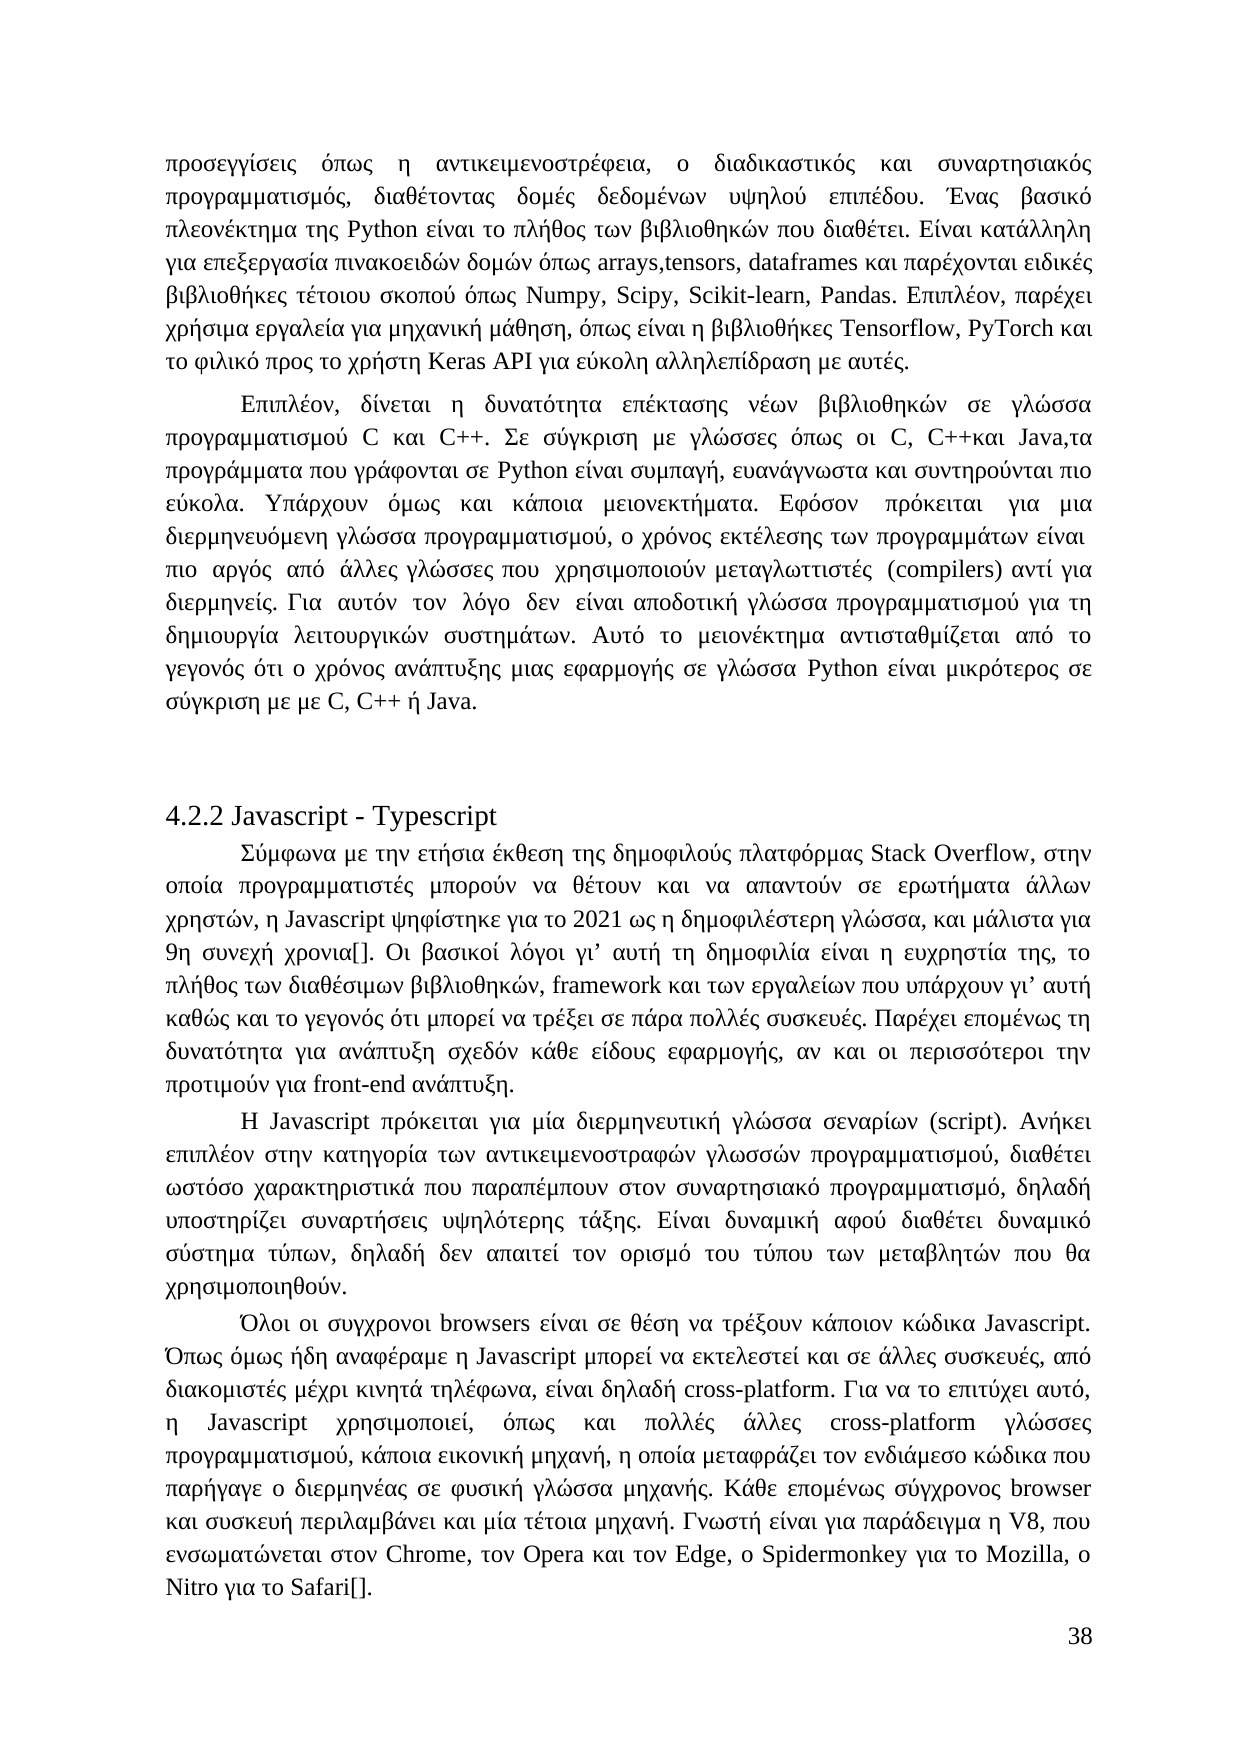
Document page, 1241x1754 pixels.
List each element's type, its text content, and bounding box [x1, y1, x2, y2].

text Η Javascript πρόκειται για μία διερμηνευτική γλώσσα σεναρίων (script). Ανήκει επιπλέον στην κατηγορία των αντικειμενοστραφών γλωσσών προγραμματισμού, διαθέτει ωστόσο χαρακτηριστικά που παραπέμπουν στον συναρτησιακό προγραμματισμό, δηλαδή υποστηρίζει συναρτήσεις υψηλότερης τάξης. Είναι δυναμική αφού διαθέτει δυναμικό σύστημα τύπων, δηλαδή δεν απαιτεί τον ορισμό του τύπου των μεταβλητών που θα χρησιμοποιηθούν. [165, 1106, 1092, 1300]
text Όλοι οι συγχρονοι browsers είναι σε θέση να τρέξουν κάποιον κώδικα Javascript. Όπως όμως ήδη αναφέραμε η Javascript μπορεί να εκτελεστεί και σε άλλες συσκευές, από διακομιστές μέχρι κινητά τηλέφωνα, είναι δηλαδή cross-platform. Για να το επιτύχει αυτό, η Javascript χρησιμοποιεί, όπως και πολλές άλλες cross-platform γλώσσες προγραμματισμού, κάποια εικονική μηχανή, η οποία μεταφράζει τον ενδιάμεσο κώδικα που παρήγαγε ο διερμηνέας σε φυσική γλώσσα μηχανής. Κάθε επομένως σύγχρονος browser και συσκευή περιλαμβάνει και μία τέτοια μηχανή. Γνωστή είναι για παράδειγμα η V8, που ενσωματώνεται στον Chrome, τον Opera και τον Edge, ο Spidermonkey για το Mozilla, ο Nitro για το Safari[]. [165, 1308, 1092, 1601]
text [165, 148, 1092, 374]
text Επιπλέον, δίνεται η δυνατότητα επέκτασης νέων βιβλιοθηκών σε γλώσσα προγραμματισμού C και C++. Σε σύγκριση με γλώσσες όπως οι C, C++και Java,τα προγράμματα που γράφονται σε Python είναι συμπαγή, ευανάγνωστα και συντηρούνται πιο εύκολα. Υπάρχουν όμως και κάποια μειονεκτήματα. Εφόσον πρόκειται για μια διερμηνευόμενη γλώσσα προγραμματισμού, ο χρόνος εκτέλεσης των προγραμμάτων είναι πιο αργός από άλλες γλώσσες που χρησιμοποιούν μεταγλωττιστές (compilers) αντί για διερμηνείς. Για αυτόν τον λόγο δεν είναι αποδοτική γλώσσα προγραμματισμού για τη δημιουργία λειτουργικών συστημάτων. Αυτό το μειονέκτημα αντισταθμίζεται από το γεγονός ότι ο χρόνος ανάπτυξης μιας εφαρμογής σε γλώσσα Python είναι μικρότερος σε σύγκριση με με C, C++ ή Java. [165, 389, 1092, 715]
subtitle 4.2.2 Javascript - Typescript [165, 798, 1092, 831]
text Σύμφωνα με την ετήσια έκθεση της δημοφιλούς πλατφόρμας Stack Overflow, στην οποία προγραμματιστές μπορούν να θέτουν και να απαντούν σε ερωτήματα άλλων χρηστών, η Javascript ψηφίστηκε για το 2021 ως η δημοφιλέστερη γλώσσα, και μάλιστα για 9η συνεχή χρονια[]. Οι βασικοί λόγοι γι’ αυτή τη δημοφιλία είναι η ευχρηστία της, το πλήθος των διαθέσιμων βιβλιοθηκών, framework και των εργαλείων που υπάρχουν γι’ αυτή καθώς και το γεγονός ότι μπορεί να τρέξει σε πάρα πολλές συσκευές. Παρέχει επομένως τη δυνατότητα για ανάπτυξη σχεδόν κάθε είδους εφαρμογής, αν και οι περισσότεροι την προτιμούν για front-end ανάπτυξη. [165, 838, 1092, 1097]
